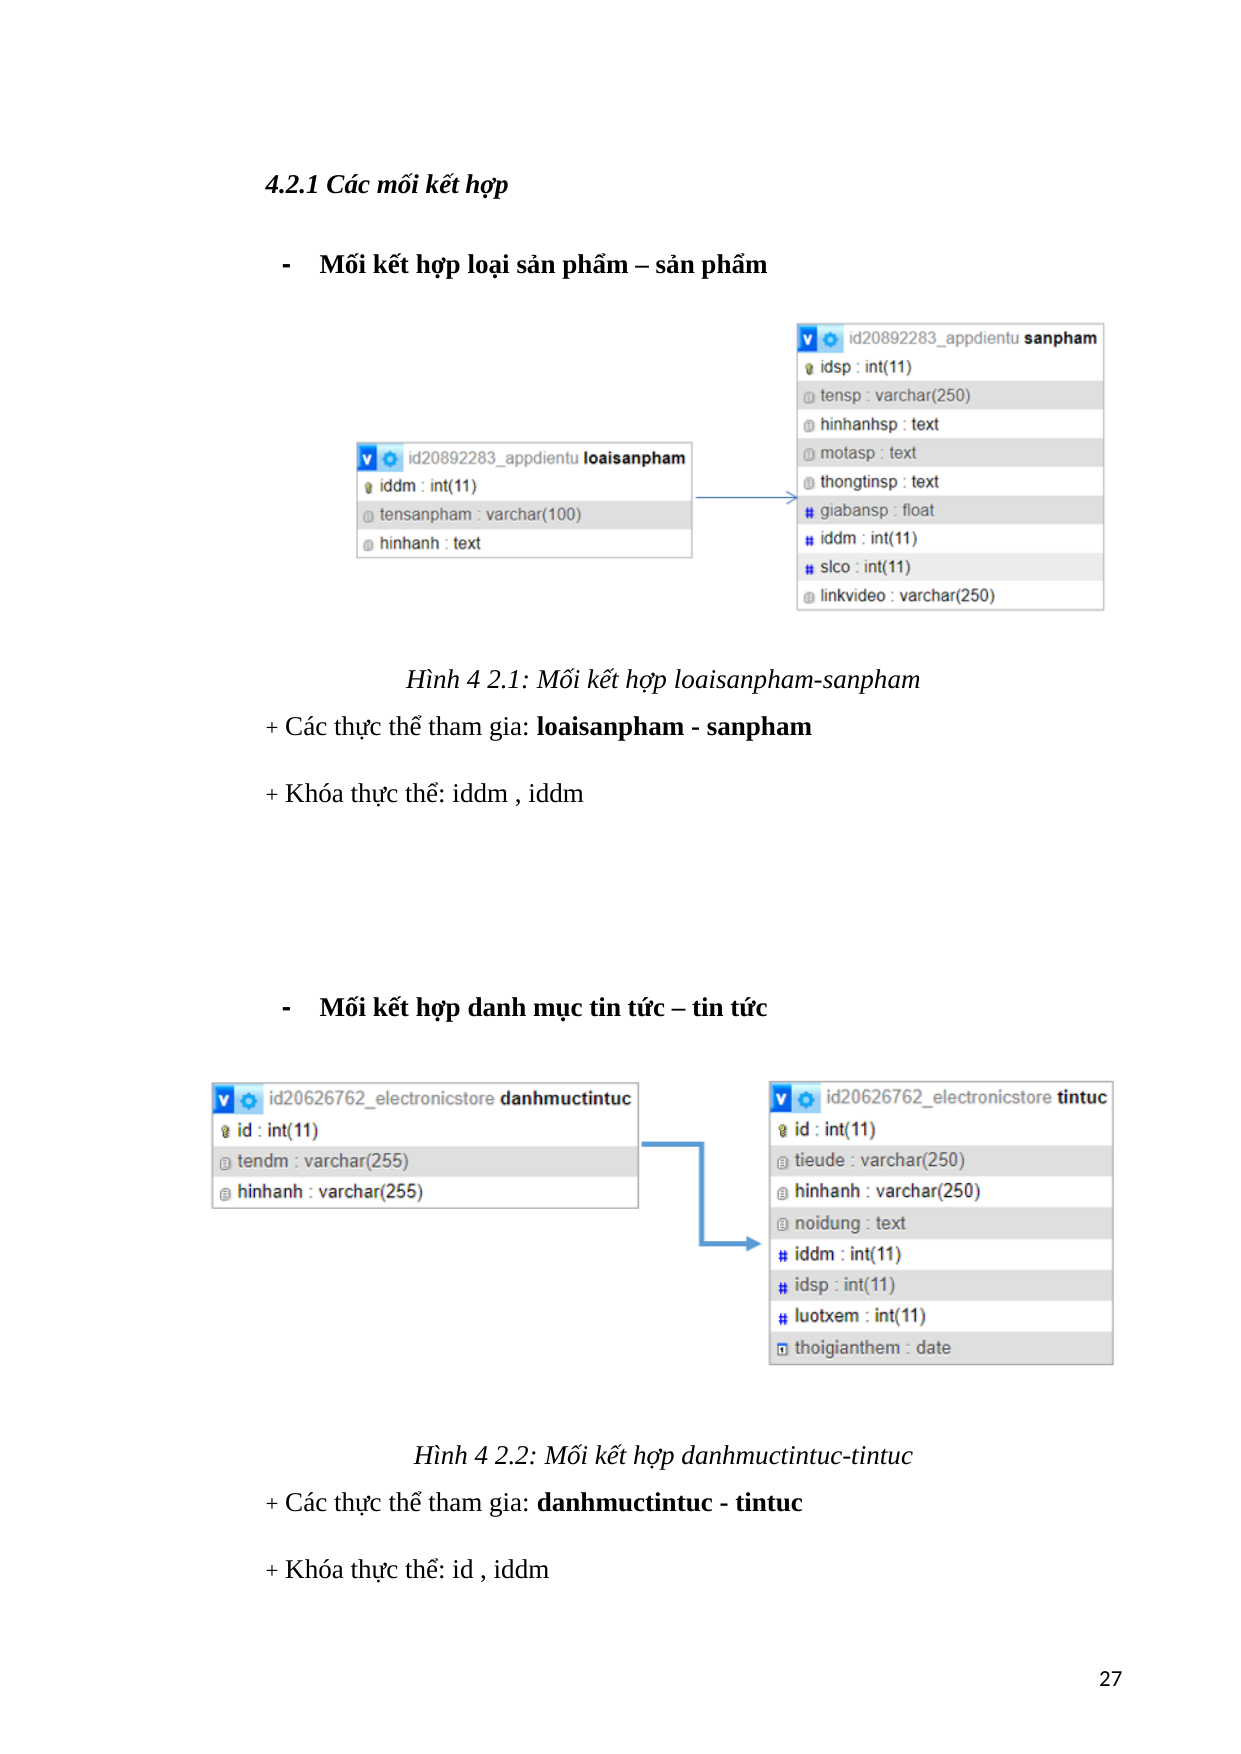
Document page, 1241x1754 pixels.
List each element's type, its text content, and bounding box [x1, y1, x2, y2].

list Mối kết hợp danh mục tin tức – tin tức [282, 988, 1122, 1025]
text + Khóa thực thể: id , iddm [207, 1553, 1122, 1584]
text Hình 4 2.2: Mối kết hợp danhmuctintuc-tintuc [207, 1439, 1122, 1470]
picture [206, 1072, 1123, 1377]
text Hình 4 2.1: Mối kết hợp loaisanpham-sanpham [207, 663, 1122, 694]
text + Các thực thể tham gia: danhmuctintuc - tintuc [207, 1486, 1122, 1517]
text + Các thực thể tham gia: loaisanpham - sanpham [207, 709, 1122, 741]
picture [319, 295, 1122, 620]
subtitle 4.2.1 Các mối kết hợp [207, 168, 1122, 200]
text + Khóa thực thể: iddm , iddm [207, 777, 1122, 808]
